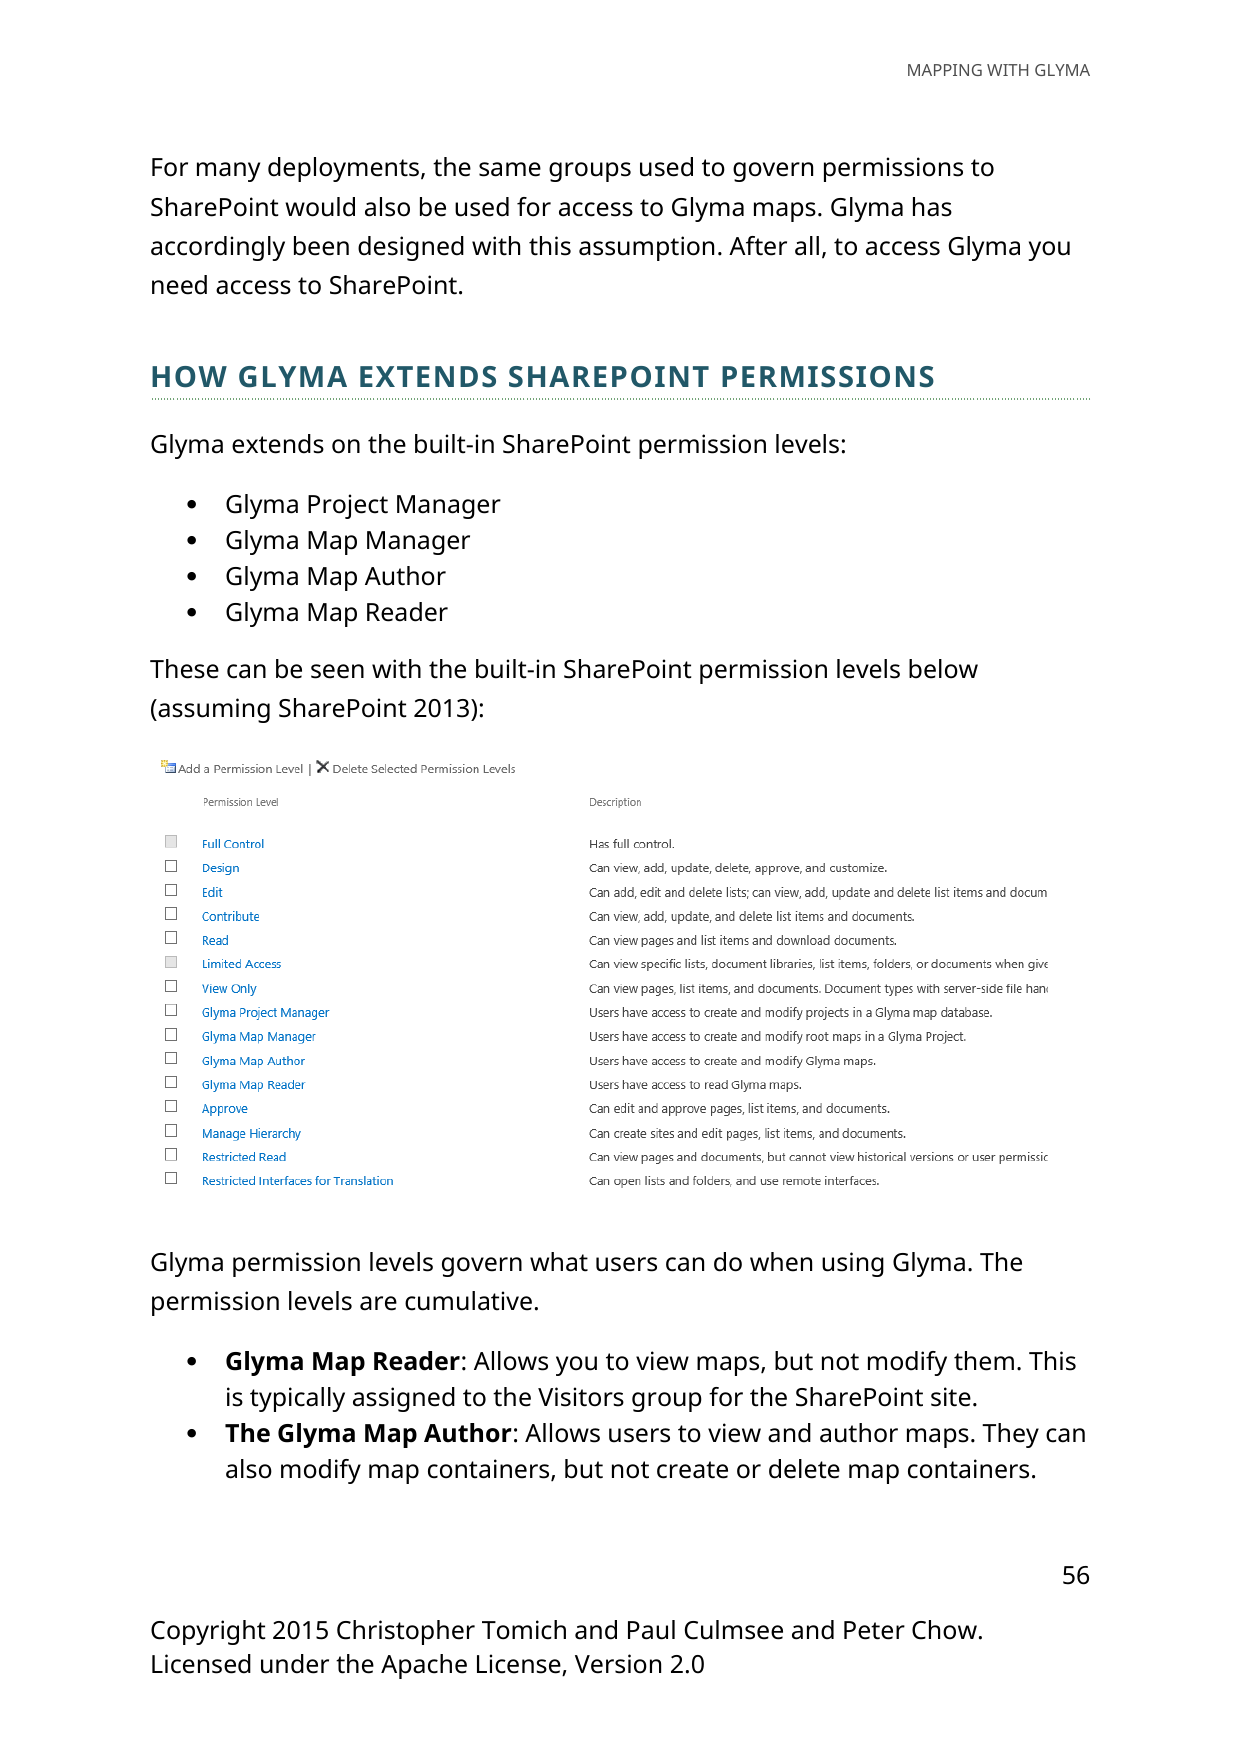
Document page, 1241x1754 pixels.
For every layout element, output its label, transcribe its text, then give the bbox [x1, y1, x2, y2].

subtitle How Glyma extends SharePoint permissions [150, 357, 1090, 400]
list Glyma Map Reader: Allows you to view maps, but not modify them. This is typically assigned to the Visitors group for the SharePoint site. [187, 1343, 1090, 1414]
text For many deployments, the same groups used to govern permissions to SharePoint would also be used for access to Glyma maps. Glyma has accordingly been designed with this assumption. After all, to access Glyma you need access to SharePoint. [150, 150, 1090, 302]
list Glyma Project Manager [187, 487, 1090, 521]
text Glyma extends on the built-in SharePoint permission levels: [150, 427, 1090, 461]
list Glyma Map Reader [187, 595, 1090, 629]
text These can be seen with the built-in SharePoint permission levels below (assuming SharePoint 2013): [150, 652, 1090, 725]
list Glyma Map Author [187, 559, 1090, 593]
text Glyma permission levels govern what users can do when using Glyma. The permission levels are cumulative. [150, 1244, 1090, 1318]
list Glyma Map Manager [187, 523, 1090, 557]
picture [150, 751, 1048, 1219]
list The Glyma Map Author: Allows users to view and author maps. They can also modify map containers, but not create or delete map containers. [187, 1416, 1090, 1486]
